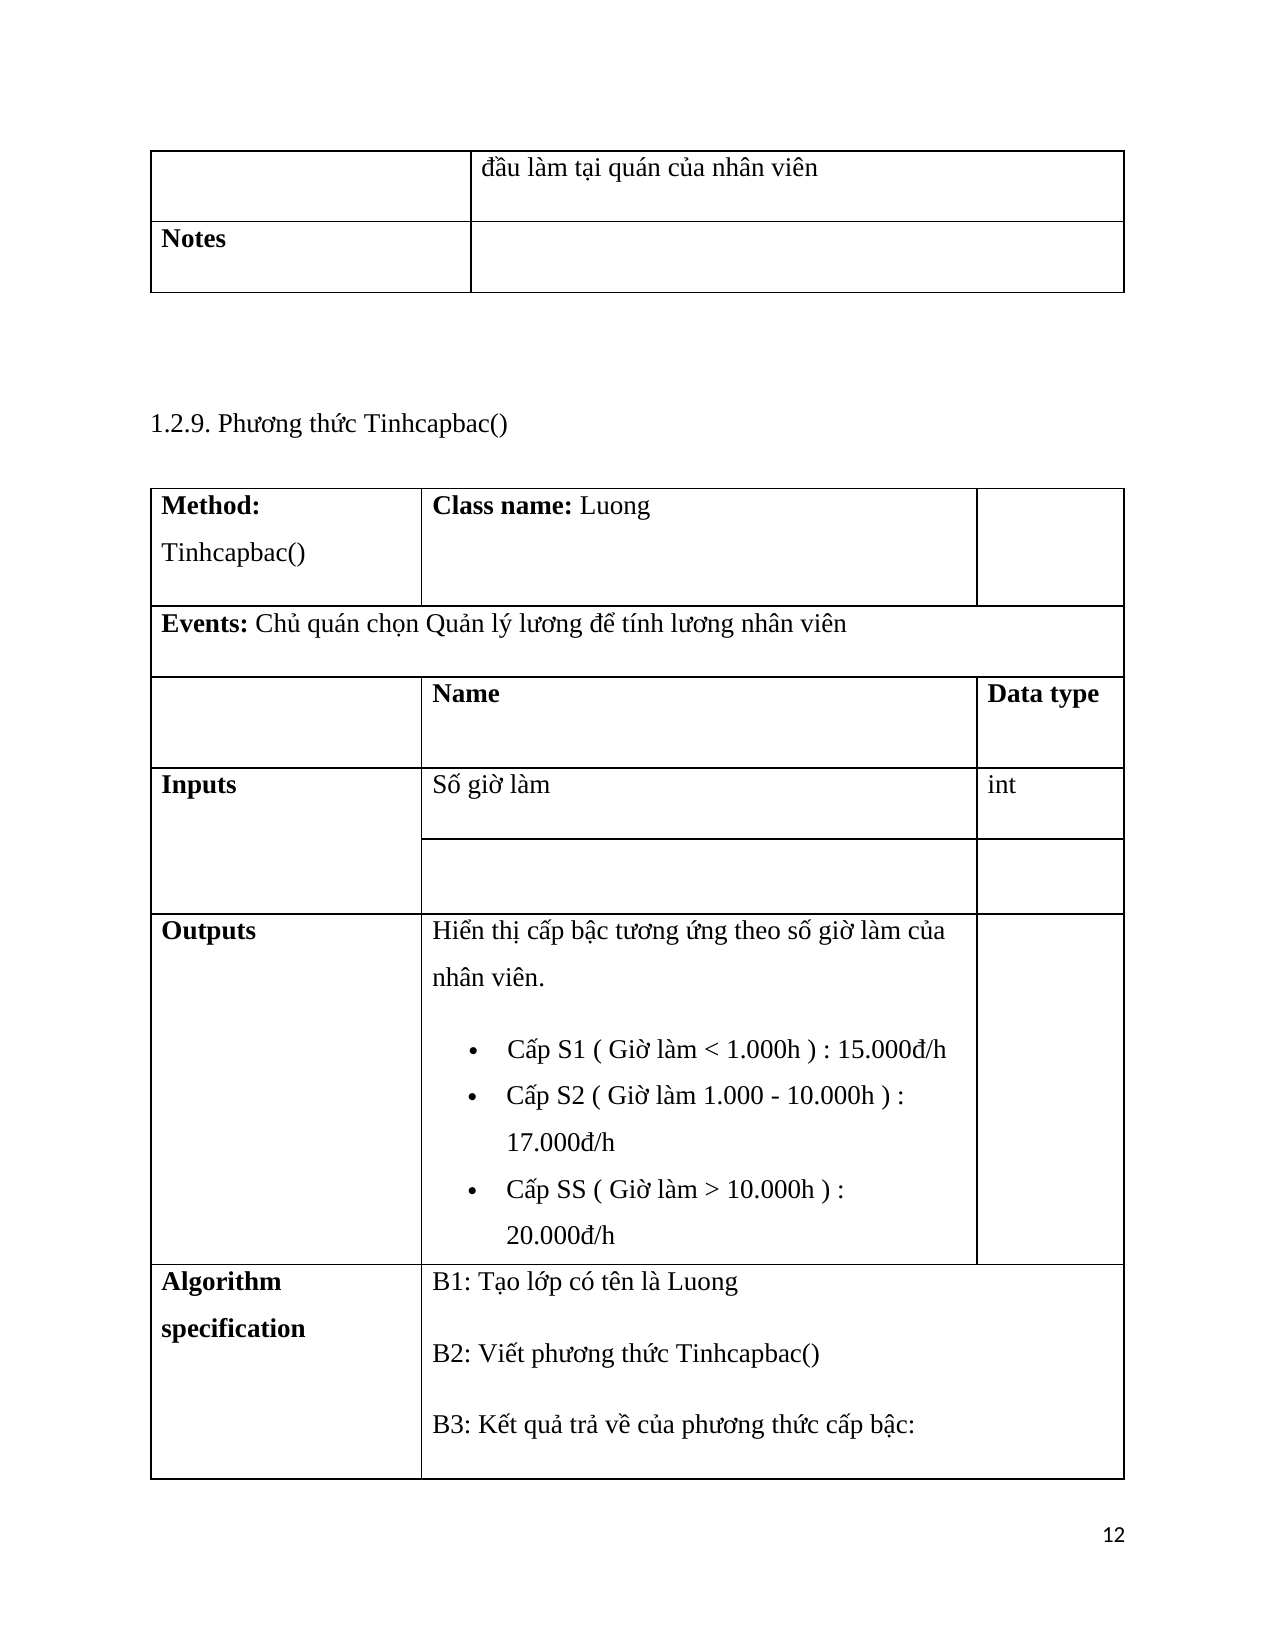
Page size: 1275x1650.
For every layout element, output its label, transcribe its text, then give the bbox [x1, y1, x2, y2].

subtitle 1.2.9. Phương thức Tinhcapbac() [150, 407, 1125, 438]
table_header Class name: Luong [422, 489, 976, 605]
table_cell Name [422, 678, 976, 767]
table_cell [978, 915, 1123, 1264]
table_header Method: Tinhcapbac() [152, 489, 421, 605]
table_cell Notes [152, 222, 470, 292]
table_cell Events: Chủ quán chọn Quản lý lương để tính lương nhân viên [152, 607, 1123, 676]
table_cell [472, 222, 1123, 292]
table_cell Inputs [152, 769, 421, 913]
table_cell Outputs [152, 915, 421, 1264]
table_cell int [978, 769, 1123, 838]
table_cell Data type [978, 678, 1123, 767]
table_cell [978, 840, 1123, 913]
table_cell [422, 840, 976, 913]
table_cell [422, 1265, 1123, 1478]
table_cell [472, 152, 1123, 221]
table_header [978, 489, 1123, 605]
table_cell Số giờ làm [422, 769, 976, 838]
table_cell Hiển thị cấp bậc tương ứng theo số giờ làm của nhân viên. Cấp S1 ( Giờ làm < 1.000h ) : 15.000đ/h Cấp S2 ( Giờ làm 1.000 - 10.000h ) : 17.000đ/h Cấp SS ( Giờ làm > 10.000h ) : 20.000đ/h [422, 915, 976, 1264]
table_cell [152, 1265, 421, 1478]
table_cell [152, 152, 470, 221]
table_cell [152, 678, 421, 767]
